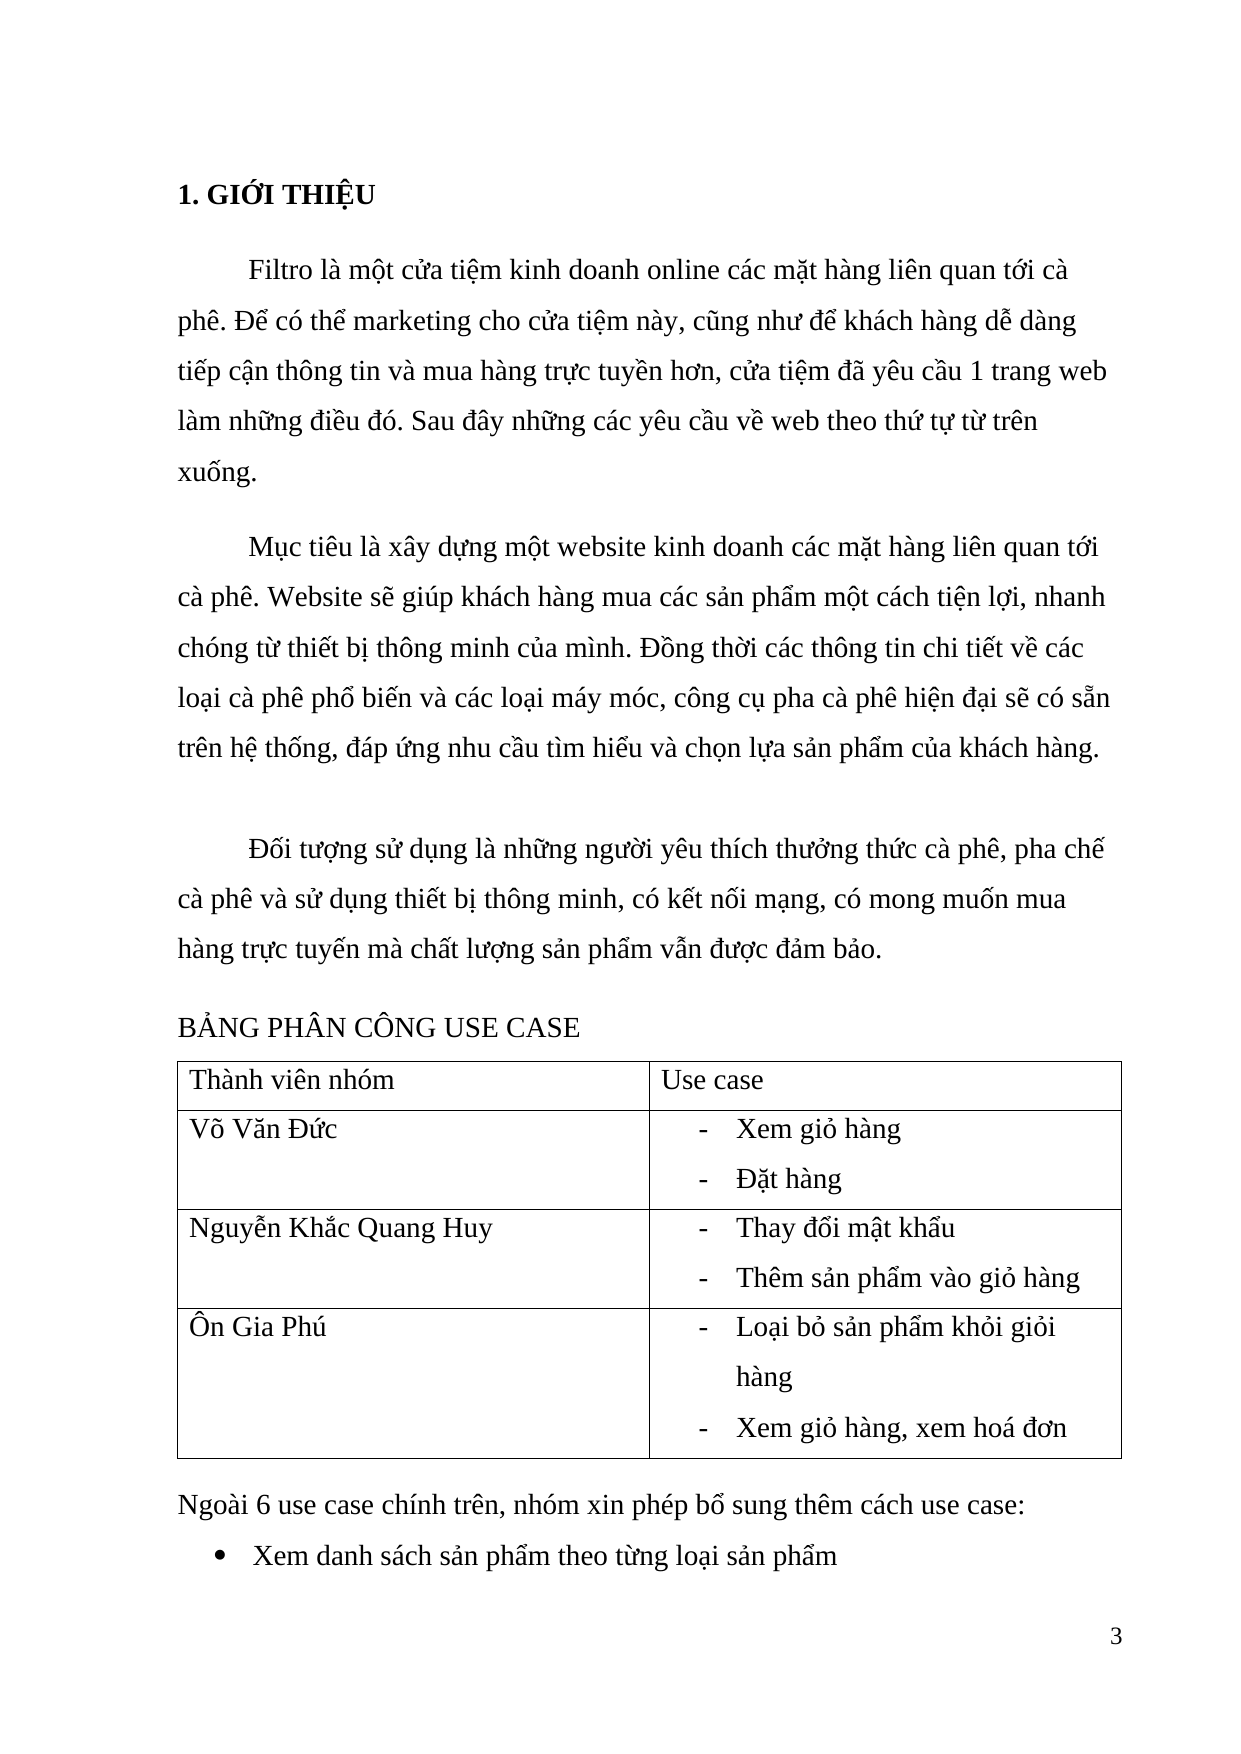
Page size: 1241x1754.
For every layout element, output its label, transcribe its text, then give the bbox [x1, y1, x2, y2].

subtitle 1. GIỚI THIỆU [177, 177, 1122, 211]
table_cell Thay đổi mật khẩu Thêm sản phẩm vào giỏ hàng [650, 1210, 1121, 1308]
table_cell Ôn Gia Phú [178, 1309, 649, 1458]
table_cell Loại bỏ sản phẩm khỏi giỏi hàng Xem giỏ hàng, xem hoá đơn [650, 1309, 1121, 1458]
text Đối tượng sử dụng là những người yêu thích thưởng thức cà phê, pha chế cà phê và sử dụng thiết bị thông minh, có kết nối mạng, có mong muốn mua hàng trực tuyến mà chất lượng sản phẩm vẫn được đảm bảo. [177, 831, 1122, 965]
table_cell Nguyễn Khắc Quang Huy [178, 1210, 649, 1308]
table_header Thành viên nhóm [178, 1062, 649, 1110]
table_cell Võ Văn Đức [178, 1111, 649, 1209]
text BẢNG PHÂN CÔNG USE CASE [177, 1011, 1122, 1044]
text Filtro là một cửa tiệm kinh doanh online các mặt hàng liên quan tới cà phê. Để có thể marketing cho cửa tiệm này, cũng như để khách hàng dễ dàng tiếp cận thông tin và mua hàng trực tuyền hơn, cửa tiệm đã yêu cầu 1 trang web làm những điều đó. Sau đây những các yêu cầu về web theo thứ tự từ trên xuống. [177, 252, 1122, 487]
text Ngoài 6 use case chính trên, nhóm xin phép bổ sung thêm cách use case: [177, 1487, 1122, 1521]
table_cell Xem giỏ hàng Đặt hàng [650, 1111, 1121, 1209]
text Mục tiêu là xây dựng một website kinh doanh các mặt hàng liên quan tới cà phê. Website sẽ giúp khách hàng mua các sản phẩm một cách tiện lợi, nhanh chóng từ thiết bị thông minh của mình. Đồng thời các thông tin chi tiết về các loại cà phê phổ biến và các loại máy móc, công cụ pha cà phê hiện đại sẽ có sẵn trên hệ thống, đáp ứng nhu cầu tìm hiểu và chọn lựa sản phẩm của khách hàng. [177, 529, 1122, 764]
list Xem danh sách sản phẩm theo từng loại sản phẩm [215, 1538, 1122, 1571]
table_header Use case [650, 1062, 1121, 1110]
